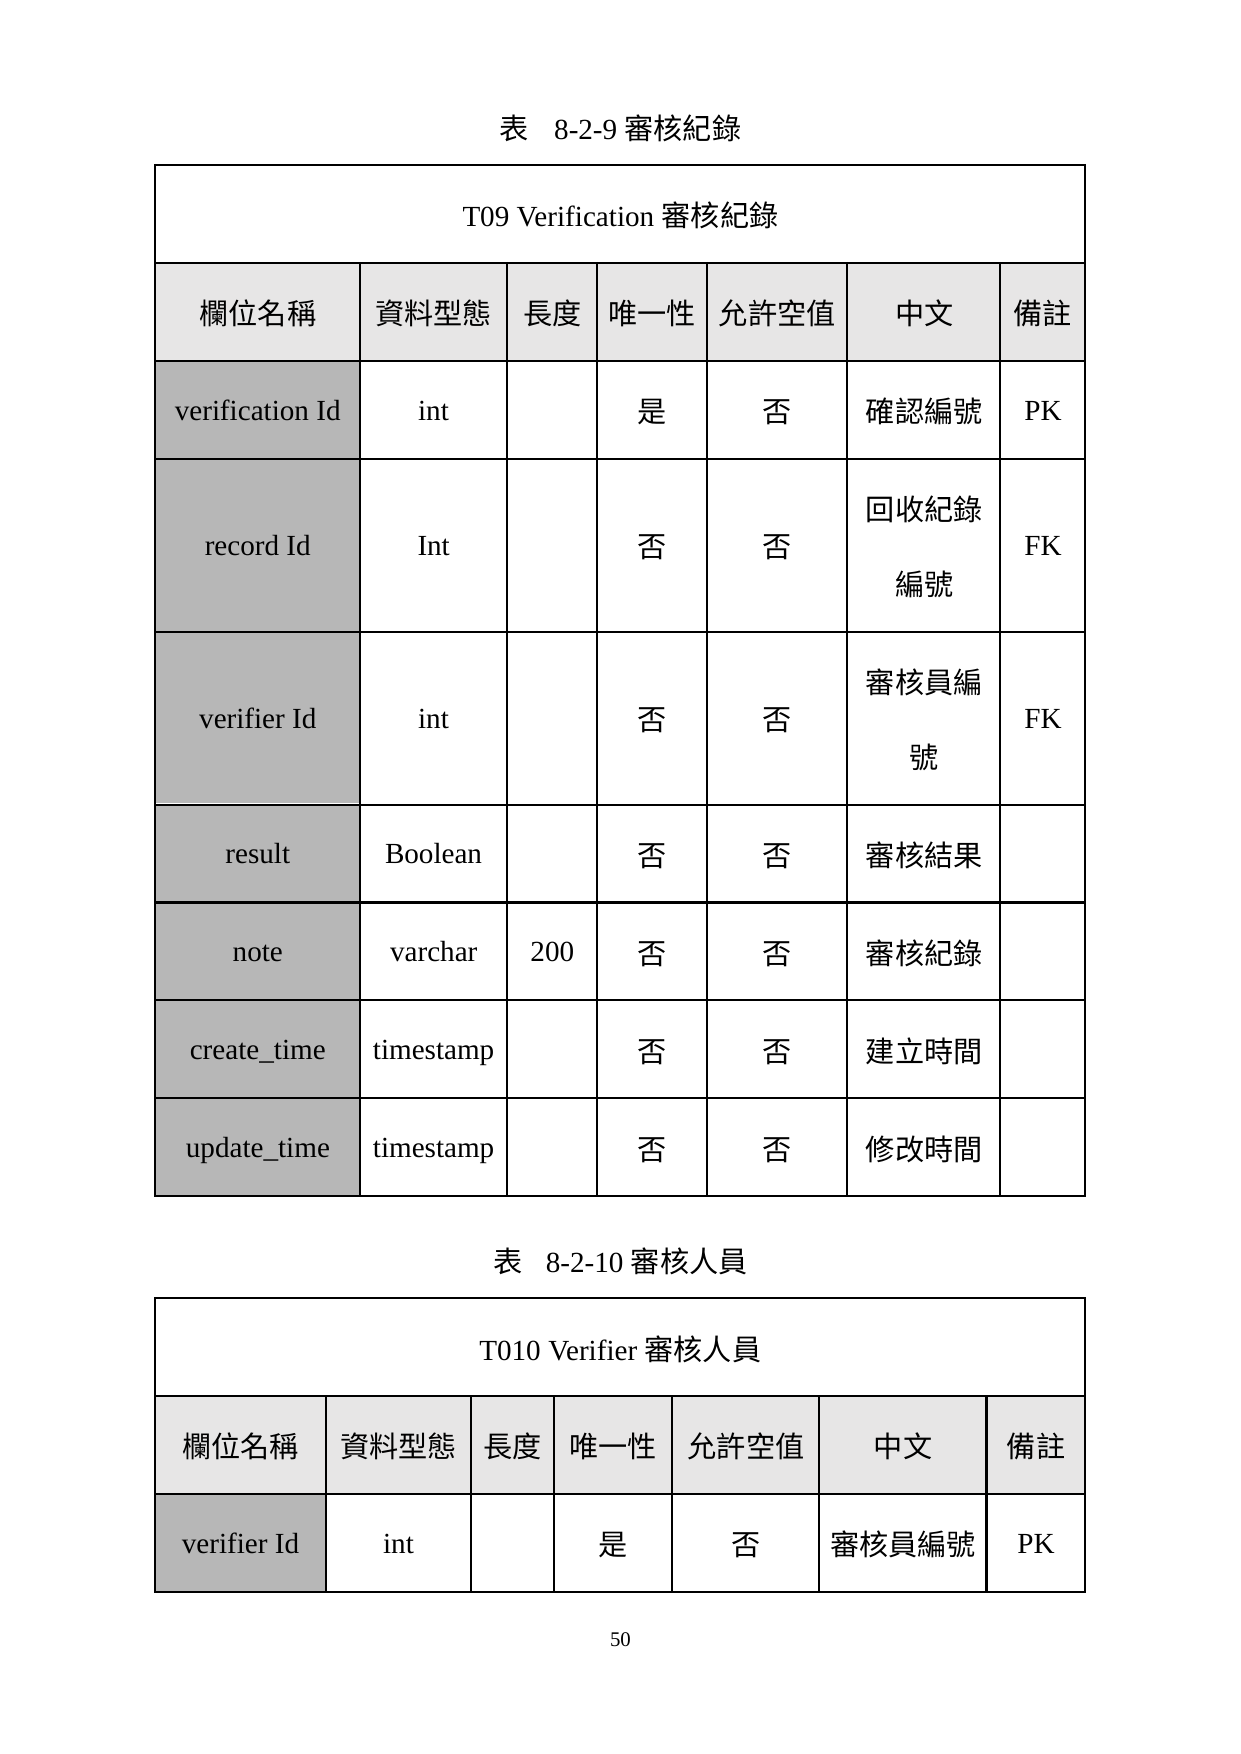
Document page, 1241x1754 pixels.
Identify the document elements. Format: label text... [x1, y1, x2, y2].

table_cell 審核員編號 [848, 633, 999, 803]
table_cell 否 [708, 633, 846, 803]
table_cell 是 [555, 1495, 671, 1591]
table_cell record Id [156, 460, 359, 631]
table_cell Boolean [361, 806, 506, 901]
table_cell create_time [156, 1001, 359, 1097]
table_cell timestamp [361, 1099, 506, 1195]
table_cell 否 [708, 1099, 846, 1195]
table_cell [1001, 1001, 1084, 1097]
text 表 188-2-10 審核人員 [89, 1222, 1152, 1297]
table_cell int [361, 633, 506, 803]
table_cell 審核紀錄 [848, 904, 999, 999]
table_cell int [327, 1495, 470, 1591]
table_cell [508, 1001, 596, 1097]
table_cell 回收紀錄編號 [848, 460, 999, 631]
table_cell 否 [598, 633, 706, 803]
table_cell PK [988, 1495, 1084, 1591]
table_cell 200 [508, 904, 596, 999]
table_cell 資料型態 [327, 1397, 470, 1493]
table_cell 中文 [848, 264, 999, 360]
table_cell 否 [708, 460, 846, 631]
table_cell 欄位名稱 [156, 264, 359, 360]
table_cell [1001, 806, 1084, 901]
table_cell 審核結果 [848, 806, 999, 901]
table_cell verifier Id [156, 633, 359, 803]
table_cell 否 [708, 904, 846, 999]
table_cell FK [1001, 633, 1084, 803]
table_cell 唯一性 [598, 264, 706, 360]
table_cell 欄位名稱 [156, 1397, 325, 1493]
table_cell 否 [708, 806, 846, 901]
table_cell 允許空值 [708, 264, 846, 360]
table_cell 否 [598, 904, 706, 999]
table_cell [472, 1495, 553, 1591]
table_cell verification Id [156, 362, 359, 458]
table_cell 審核員編號 [820, 1495, 985, 1591]
text 表 178-2-9 審核紀錄 [89, 89, 1152, 164]
table_cell varchar [361, 904, 506, 999]
table_cell [1001, 904, 1084, 999]
table_cell [508, 1099, 596, 1195]
table_cell PK [1001, 362, 1084, 458]
table_cell int [361, 362, 506, 458]
table_cell 否 [598, 460, 706, 631]
table_cell 是 [598, 362, 706, 458]
table_cell verifier Id [156, 1495, 325, 1591]
table_cell timestamp [361, 1001, 506, 1097]
table_cell [1001, 1099, 1084, 1195]
table_cell note [156, 904, 359, 999]
table_cell update_time [156, 1099, 359, 1195]
table_cell [508, 633, 596, 803]
table_cell [508, 362, 596, 458]
table_cell [508, 806, 596, 901]
table_cell 備註 [988, 1397, 1084, 1493]
table_cell 否 [708, 1001, 846, 1097]
table_cell 否 [598, 1099, 706, 1195]
table_cell 允許空值 [673, 1397, 818, 1493]
table_cell 否 [598, 1001, 706, 1097]
table_cell 修改時間 [848, 1099, 999, 1195]
table_cell [508, 460, 596, 631]
table_cell result [156, 806, 359, 901]
table_cell Int [361, 460, 506, 631]
table_cell 唯一性 [555, 1397, 671, 1493]
table_cell 備註 [1001, 264, 1084, 360]
table_cell 中文 [820, 1397, 985, 1493]
table_cell 長度 [508, 264, 596, 360]
table_header T010 Verifier 審核人員 [156, 1299, 1084, 1395]
table_cell 長度 [472, 1397, 553, 1493]
table_header T09 Verification 審核紀錄 [156, 166, 1084, 262]
table_cell 否 [708, 362, 846, 458]
table_cell 確認編號 [848, 362, 999, 458]
table_cell FK [1001, 460, 1084, 631]
table_cell 資料型態 [361, 264, 506, 360]
table_cell 否 [598, 806, 706, 901]
table_cell 否 [673, 1495, 818, 1591]
table_cell 建立時間 [848, 1001, 999, 1097]
